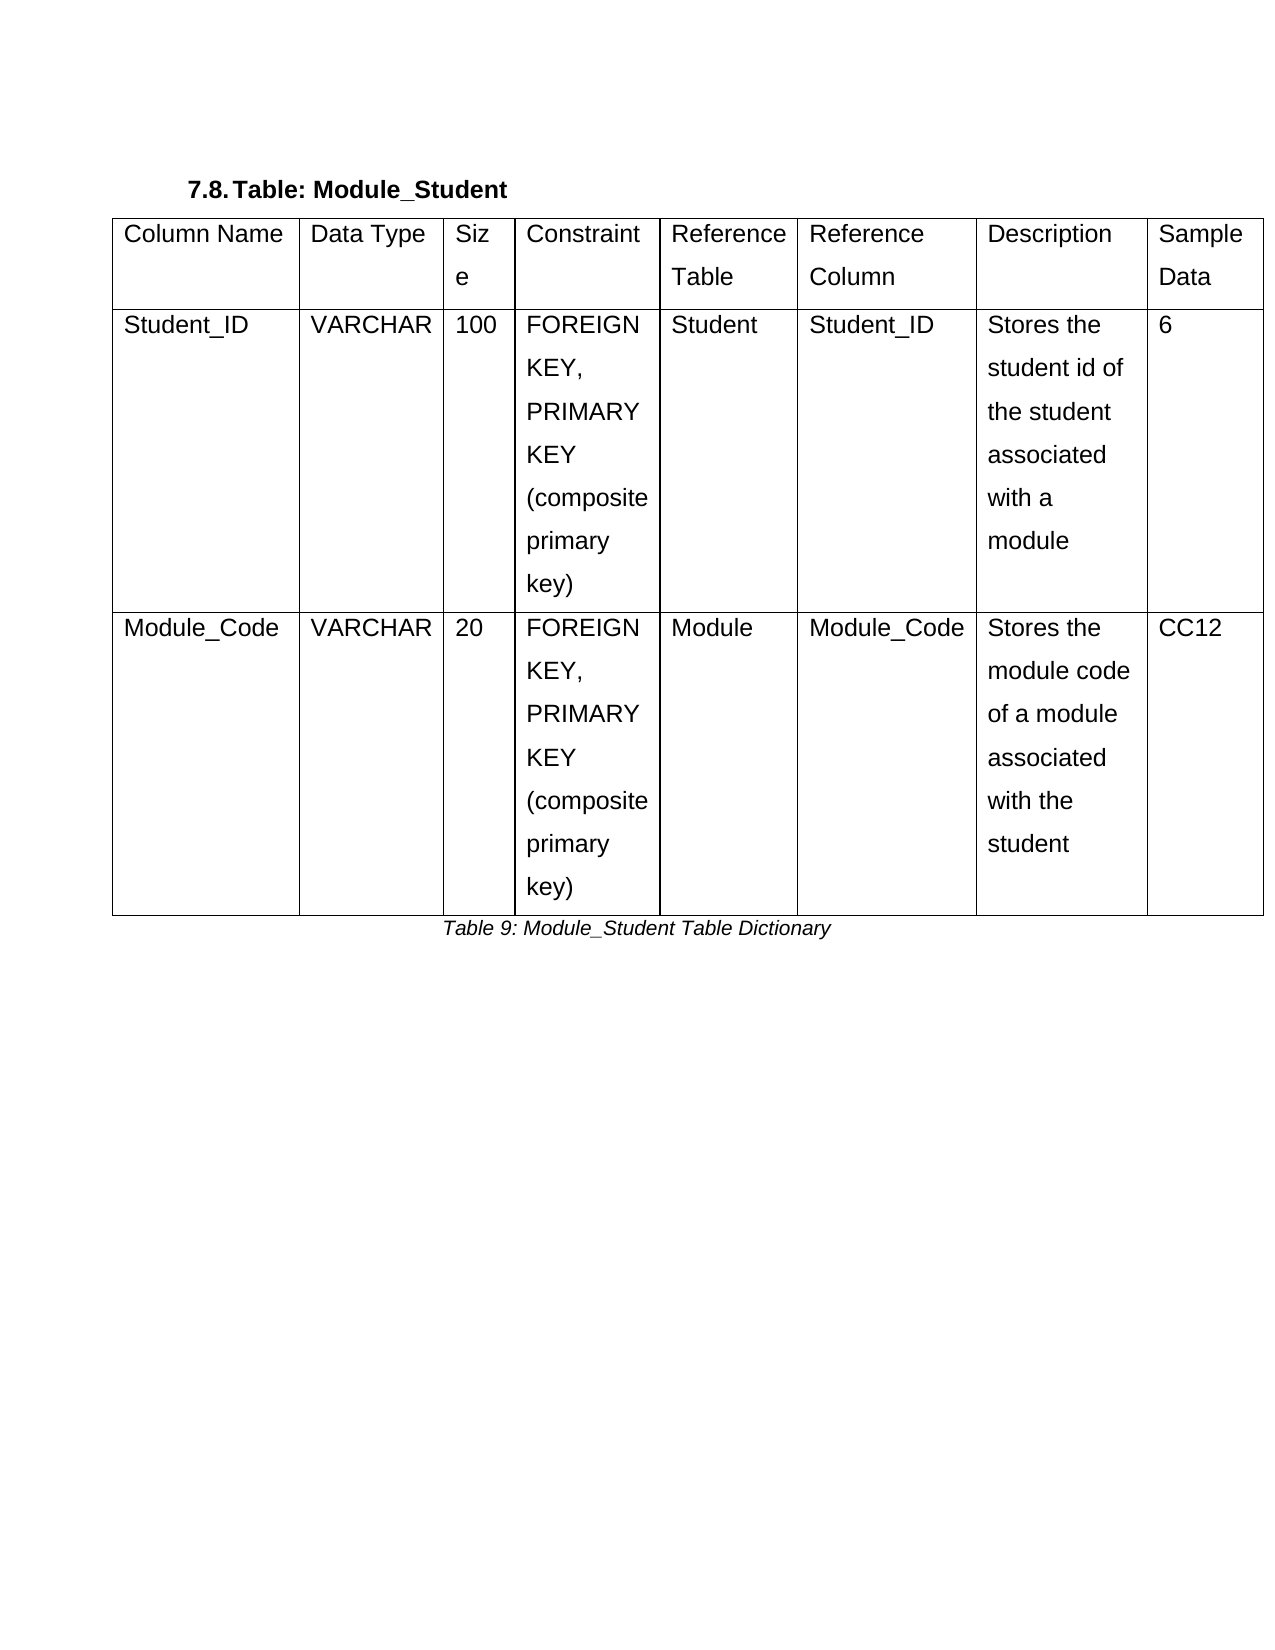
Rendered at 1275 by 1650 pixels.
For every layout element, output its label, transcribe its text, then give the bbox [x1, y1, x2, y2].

table_cell FOREIGN KEY, PRIMARY KEY (composite primary key) [516, 613, 659, 915]
table_header Size [444, 219, 514, 309]
table_cell 6 [1148, 310, 1263, 612]
table_cell Stores the module code of a module associated with the student [977, 613, 1147, 915]
table_cell Student [661, 310, 797, 612]
table_cell VARCHAR [300, 310, 443, 612]
table_header Constraint [516, 219, 659, 309]
table_cell Module_Code [113, 613, 299, 915]
table_cell VARCHAR [300, 613, 443, 915]
table_cell Module_Code [798, 613, 976, 915]
table_cell FOREIGN KEY, PRIMARY KEY (composite primary key) [516, 310, 659, 612]
table_header Reference Column [798, 219, 976, 309]
table_header Description [977, 219, 1147, 309]
table_header Data Type [300, 219, 443, 309]
table_header Sample Data [1148, 219, 1263, 309]
table_cell Stores the student id of the student associated with a module [977, 310, 1147, 612]
subtitle Table: Module_Student [187, 175, 1125, 204]
table_cell Student_ID [798, 310, 976, 612]
table_cell Module [661, 613, 797, 915]
text Table 9: Module_Student Table Dictionary [150, 916, 1125, 940]
table_header Reference Table [661, 219, 797, 309]
table_cell CC12 [1148, 613, 1263, 915]
table_header Column Name [113, 219, 299, 309]
table_cell 20 [444, 613, 514, 915]
table_cell 100 [444, 310, 514, 612]
table_cell Student_ID [113, 310, 299, 612]
